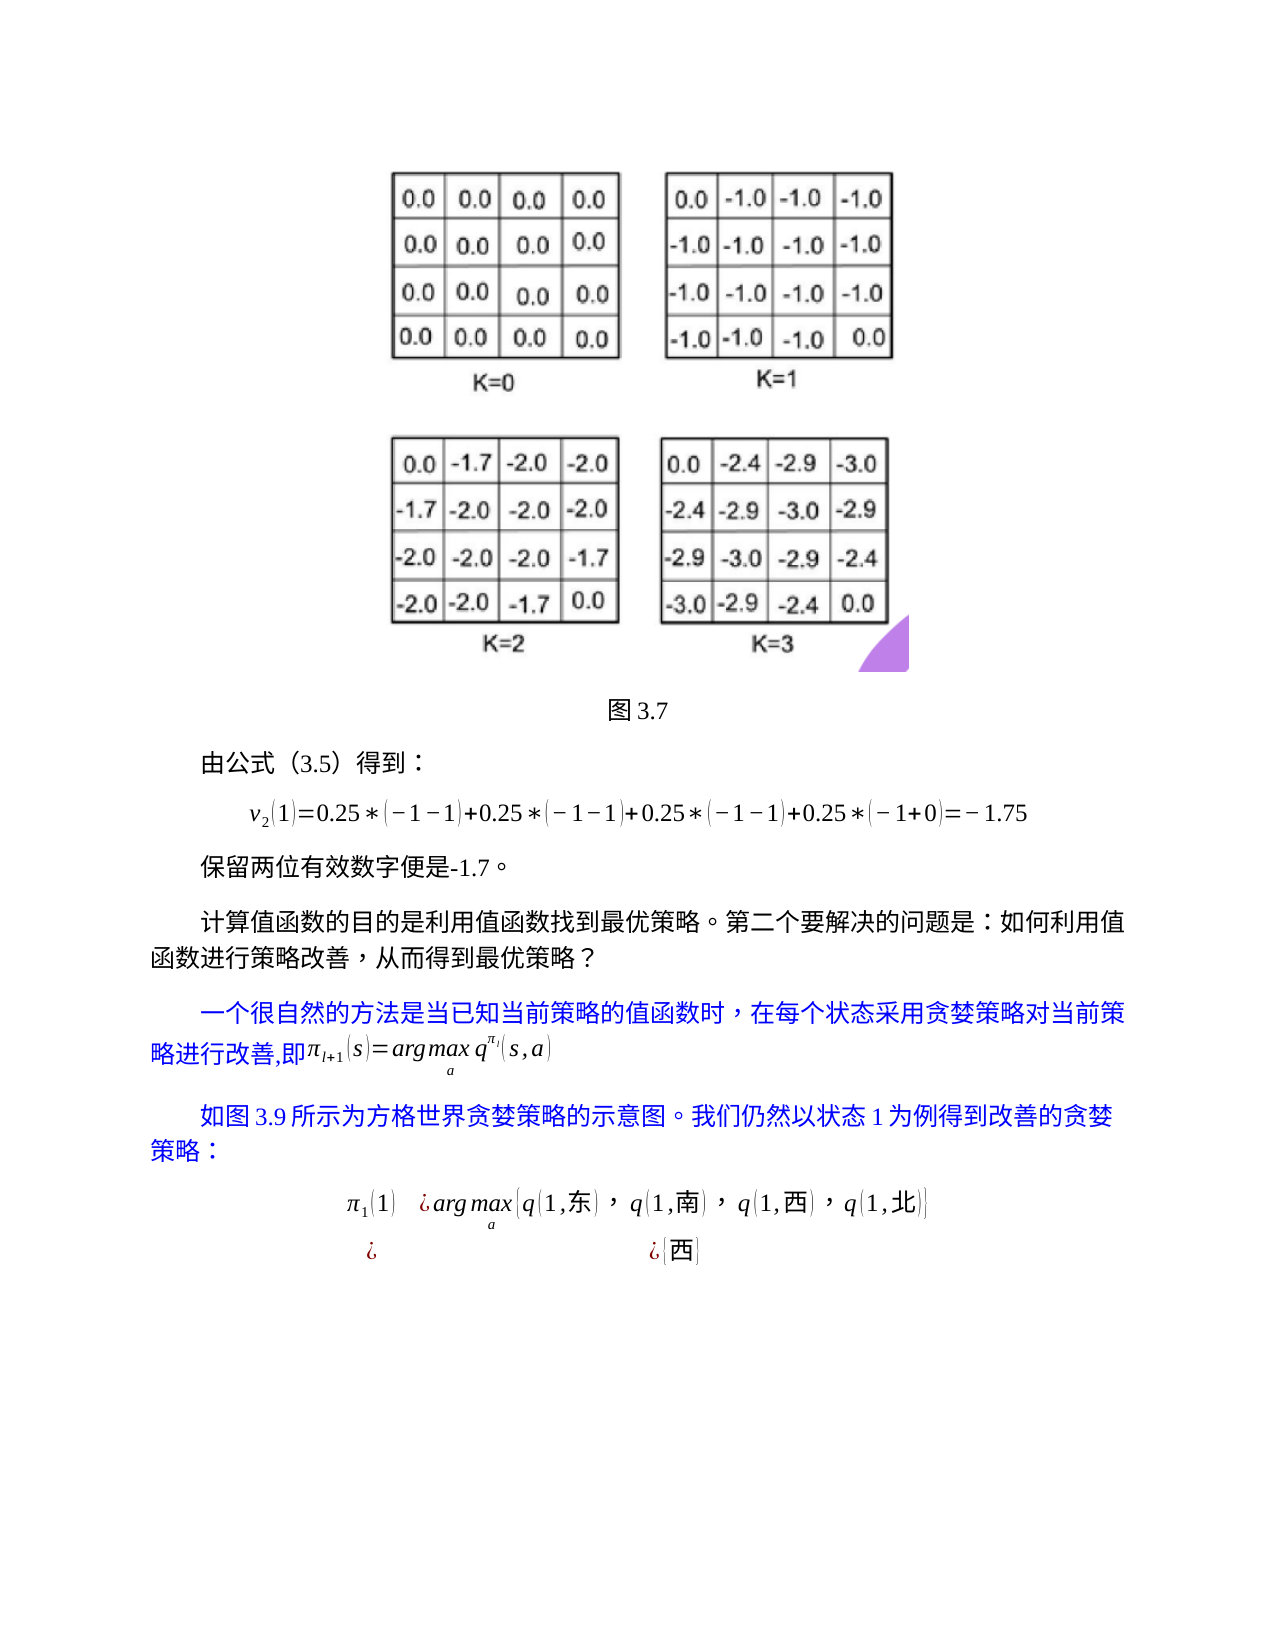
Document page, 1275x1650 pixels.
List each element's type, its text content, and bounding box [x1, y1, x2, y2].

text 计算值函数的目的是利用值函数找到最优策略。第二个要解决的问题是：如何利⽤值函数进⾏策略改善，从而得到最优策略？ [150, 902, 1125, 975]
text 图3.7 [150, 690, 1125, 727]
text 一个很自然的⽅法是当已知当前策略的值函数时，在每个状态采⽤贪婪策略对当前策略进⾏改善,即 [150, 994, 1125, 1078]
picture [366, 150, 909, 672]
text 由公式（3.5）得到： [150, 745, 1125, 779]
text 如图3.9所示为⽅格世界贪婪策略的⽰意图。我们仍然以状态1为例得到改善的贪婪策略： [150, 1097, 1125, 1167]
text 保留两位有效数字便是-1.7。 [150, 850, 1125, 884]
